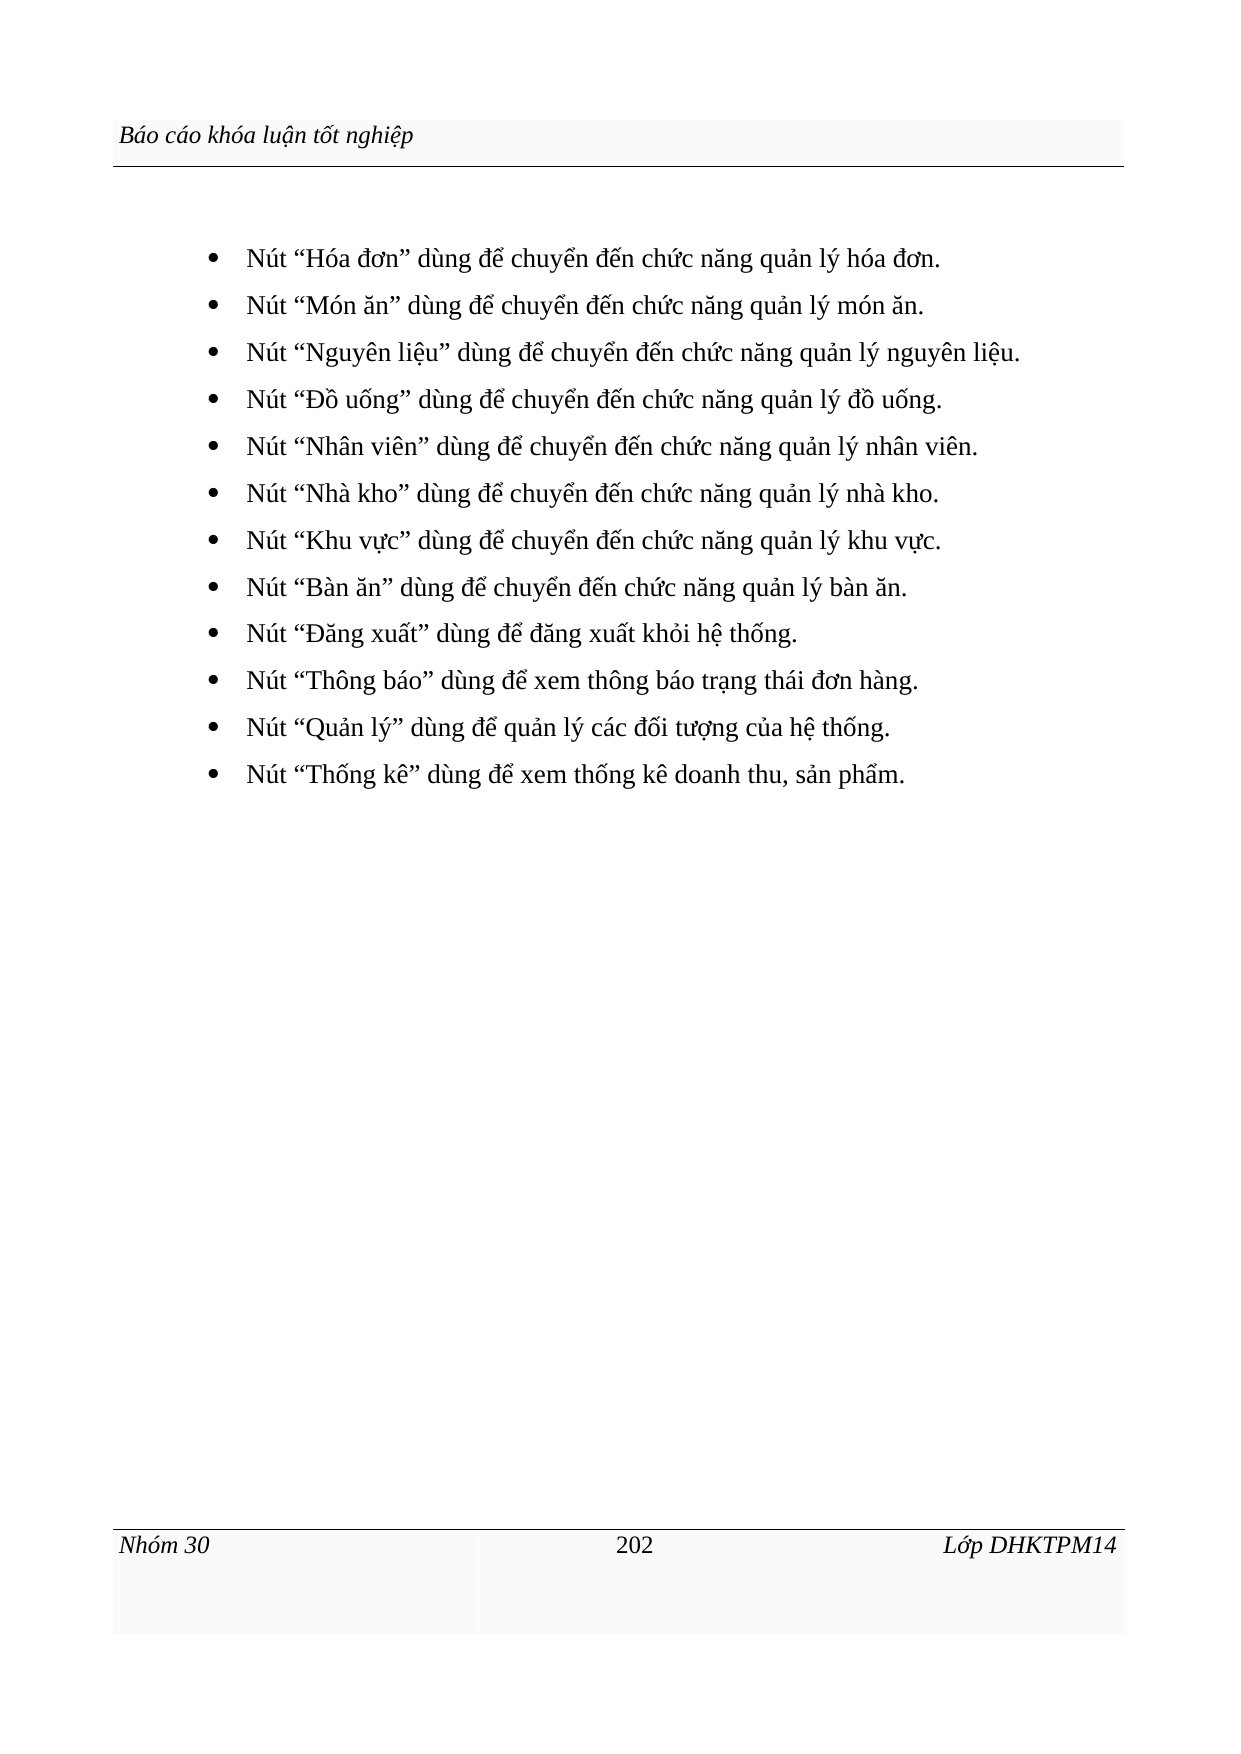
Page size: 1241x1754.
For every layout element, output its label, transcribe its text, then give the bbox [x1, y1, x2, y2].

list Nút “Thông báo” dùng để xem thông báo trạng thái đơn hàng. [208, 664, 1128, 696]
list Nút “Nhà kho” dùng để chuyển đến chức năng quản lý nhà kho. [208, 477, 1128, 508]
list Nút “Bàn ăn” dùng để chuyển đến chức năng quản lý bàn ăn. [208, 571, 1128, 602]
list Nút “Hóa đơn” dùng để chuyển đến chức năng quản lý hóa đơn. [208, 243, 1128, 274]
list Nút “Thống kê” dùng để xem thống kê doanh thu, sản phẩm. [208, 758, 1128, 789]
list Nút “Món ăn” dùng để chuyển đến chức năng quản lý món ăn. [208, 289, 1128, 321]
list Nút “Đồ uống” dùng để chuyển đến chức năng quản lý đồ uống. [208, 383, 1128, 414]
list Nút “Quản lý” dùng để quản lý các đối tượng của hệ thống. [208, 711, 1128, 743]
list Nút “Đăng xuất” dùng để đăng xuất khỏi hệ thống. [208, 618, 1128, 649]
list Nút “Nguyên liệu” dùng để chuyển đến chức năng quản lý nguyên liệu. [208, 336, 1128, 368]
list Nút “Khu vực” dùng để chuyển đến chức năng quản lý khu vực. [208, 524, 1128, 555]
list Nút “Nhân viên” dùng để chuyển đến chức năng quản lý nhân viên. [208, 430, 1128, 461]
